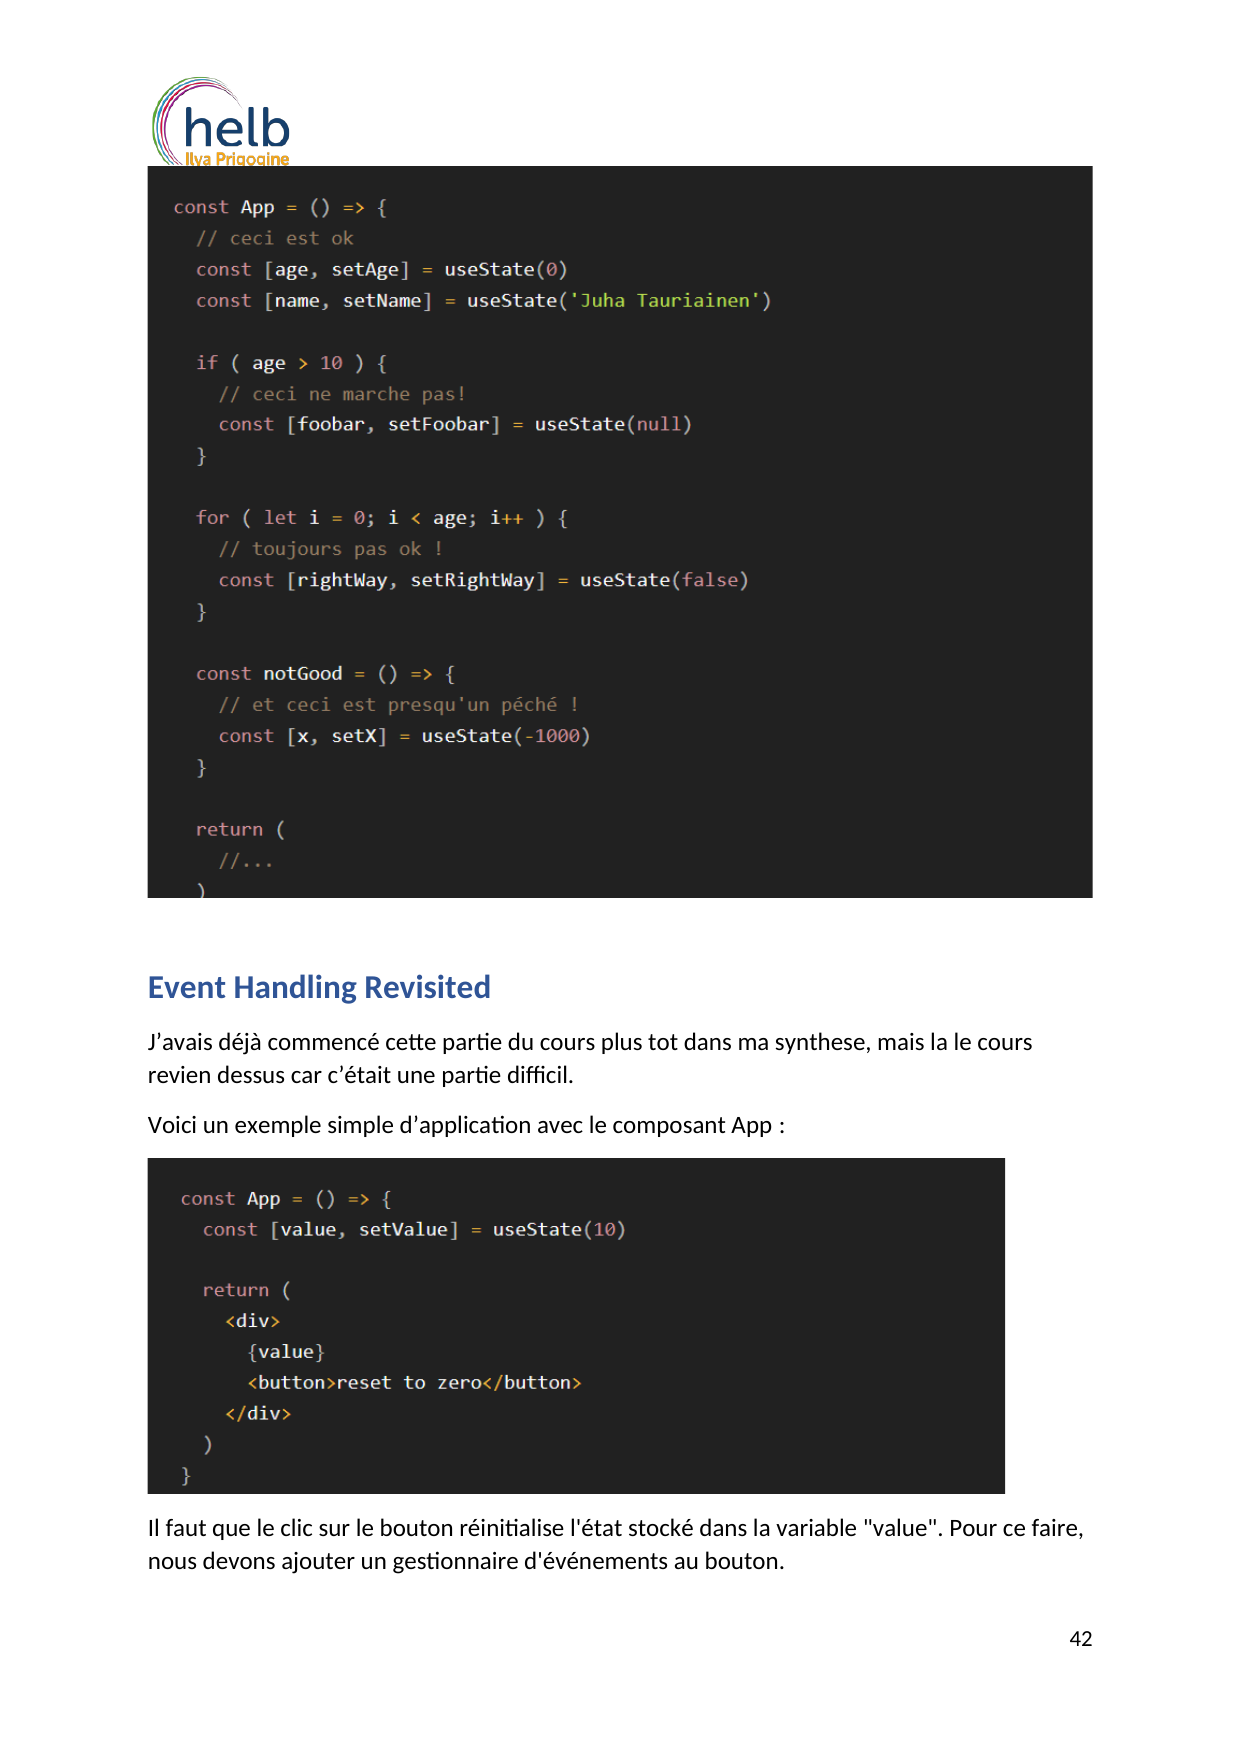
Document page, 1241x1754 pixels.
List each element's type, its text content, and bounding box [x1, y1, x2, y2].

picture [147, 73, 1093, 898]
text J’avais déjà commencé cette partie du cours plus tot dans ma synthese, mais la le cours revien dessus car c’était une partie difficil. [148, 1027, 1092, 1090]
picture [147, 1158, 1006, 1494]
text Voici un exemple simple d’application avec le composant App : [148, 1109, 1092, 1139]
text Il faut que le clic sur le bouton réinitialise l'état stocké dans la variable "value". Pour ce faire, nous devons ajouter un gestionnaire d'événements au bouton. [148, 1512, 1092, 1576]
text Event Handling Revisited [148, 966, 1092, 1007]
